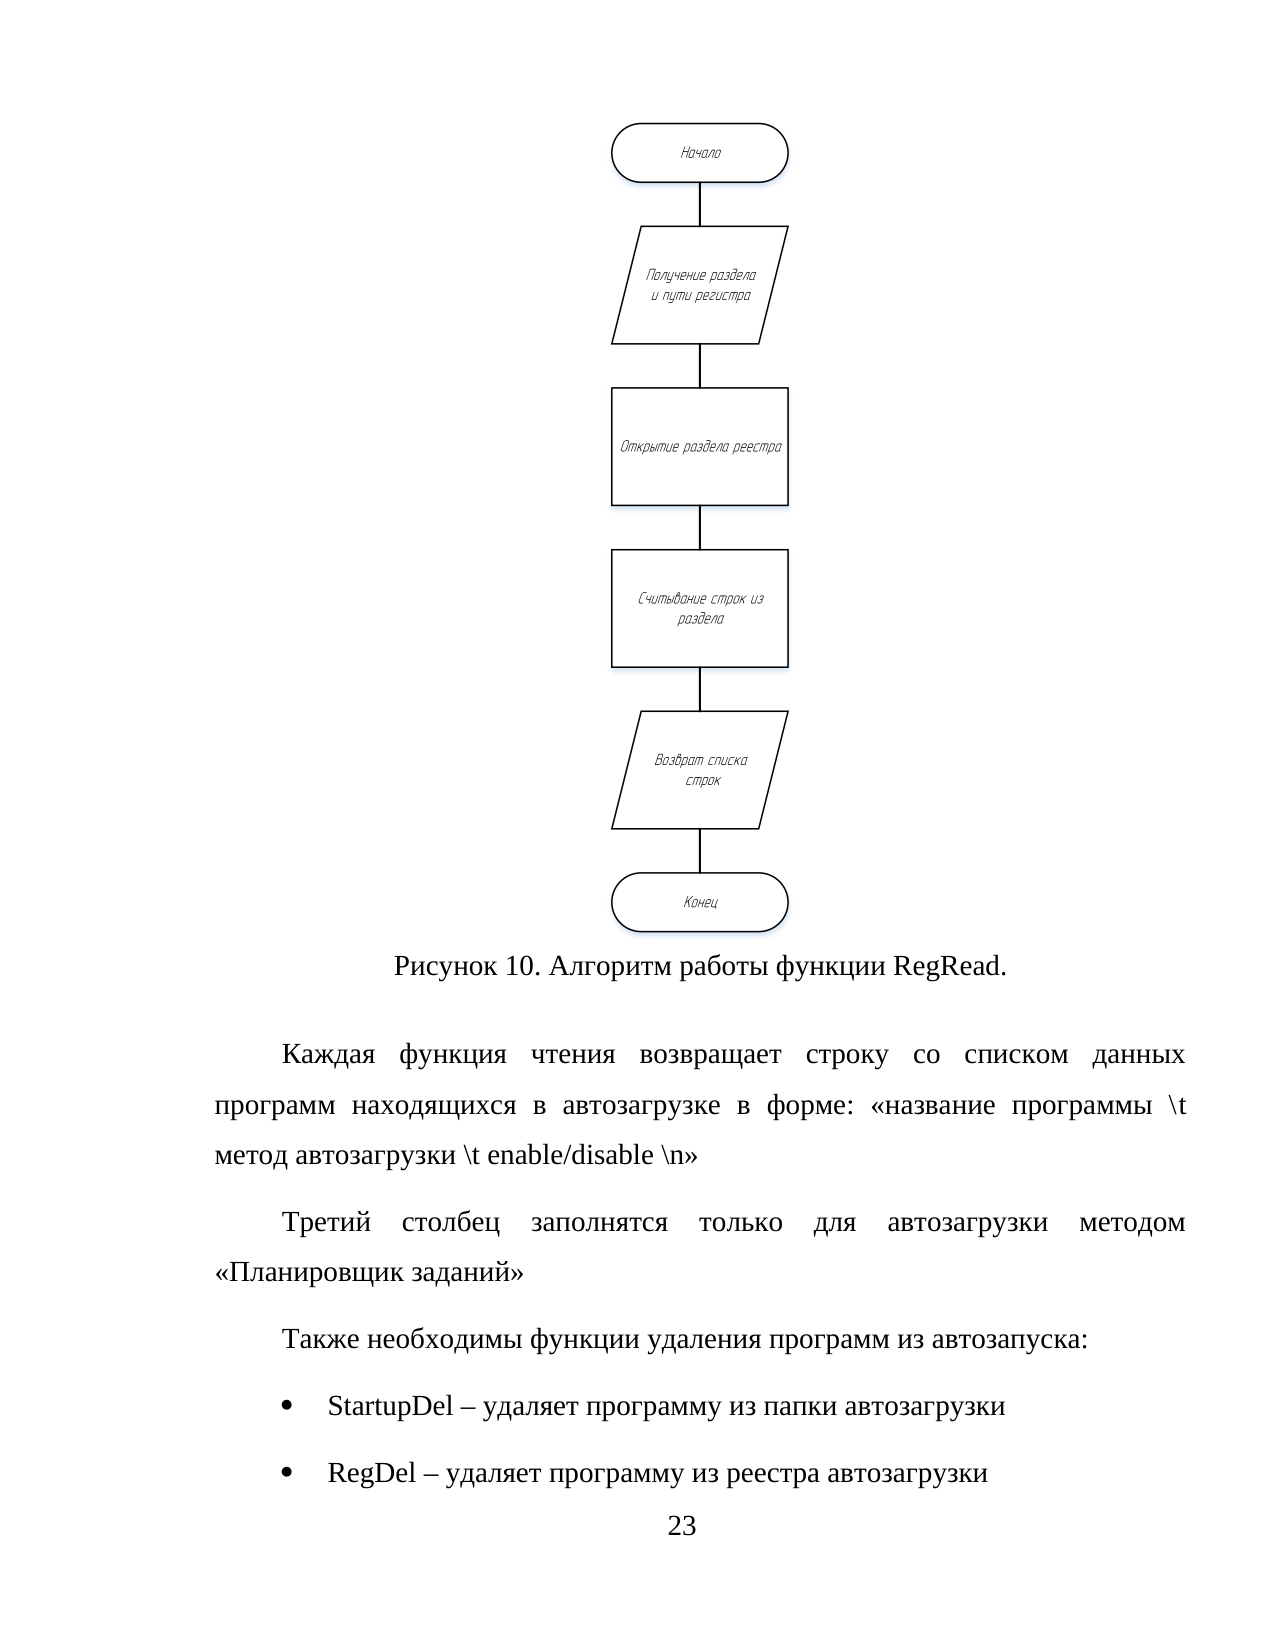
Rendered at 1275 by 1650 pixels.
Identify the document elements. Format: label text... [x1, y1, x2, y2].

list Рисунок 10. Алгоритм работы функции RegRead. [215, 948, 1186, 981]
list RegDel – удаляет программу из реестра автозагрузки [214, 1456, 1186, 1489]
text Каждая функция чтения возвращает строку со списком данных программ находящихся в автозагрузке в форме: «название программы \t метод автозагрузки \t enable/disable \n» [214, 1037, 1186, 1171]
list StartupDel – удаляет программу из папки автозагрузки [214, 1388, 1186, 1422]
picture [605, 118, 796, 945]
text Также необходимы функции удаления программ из автозапуска: [214, 1321, 1186, 1355]
text Третий столбец заполнятся только для автозагрузки методом «Планировщик заданий» [214, 1204, 1186, 1288]
